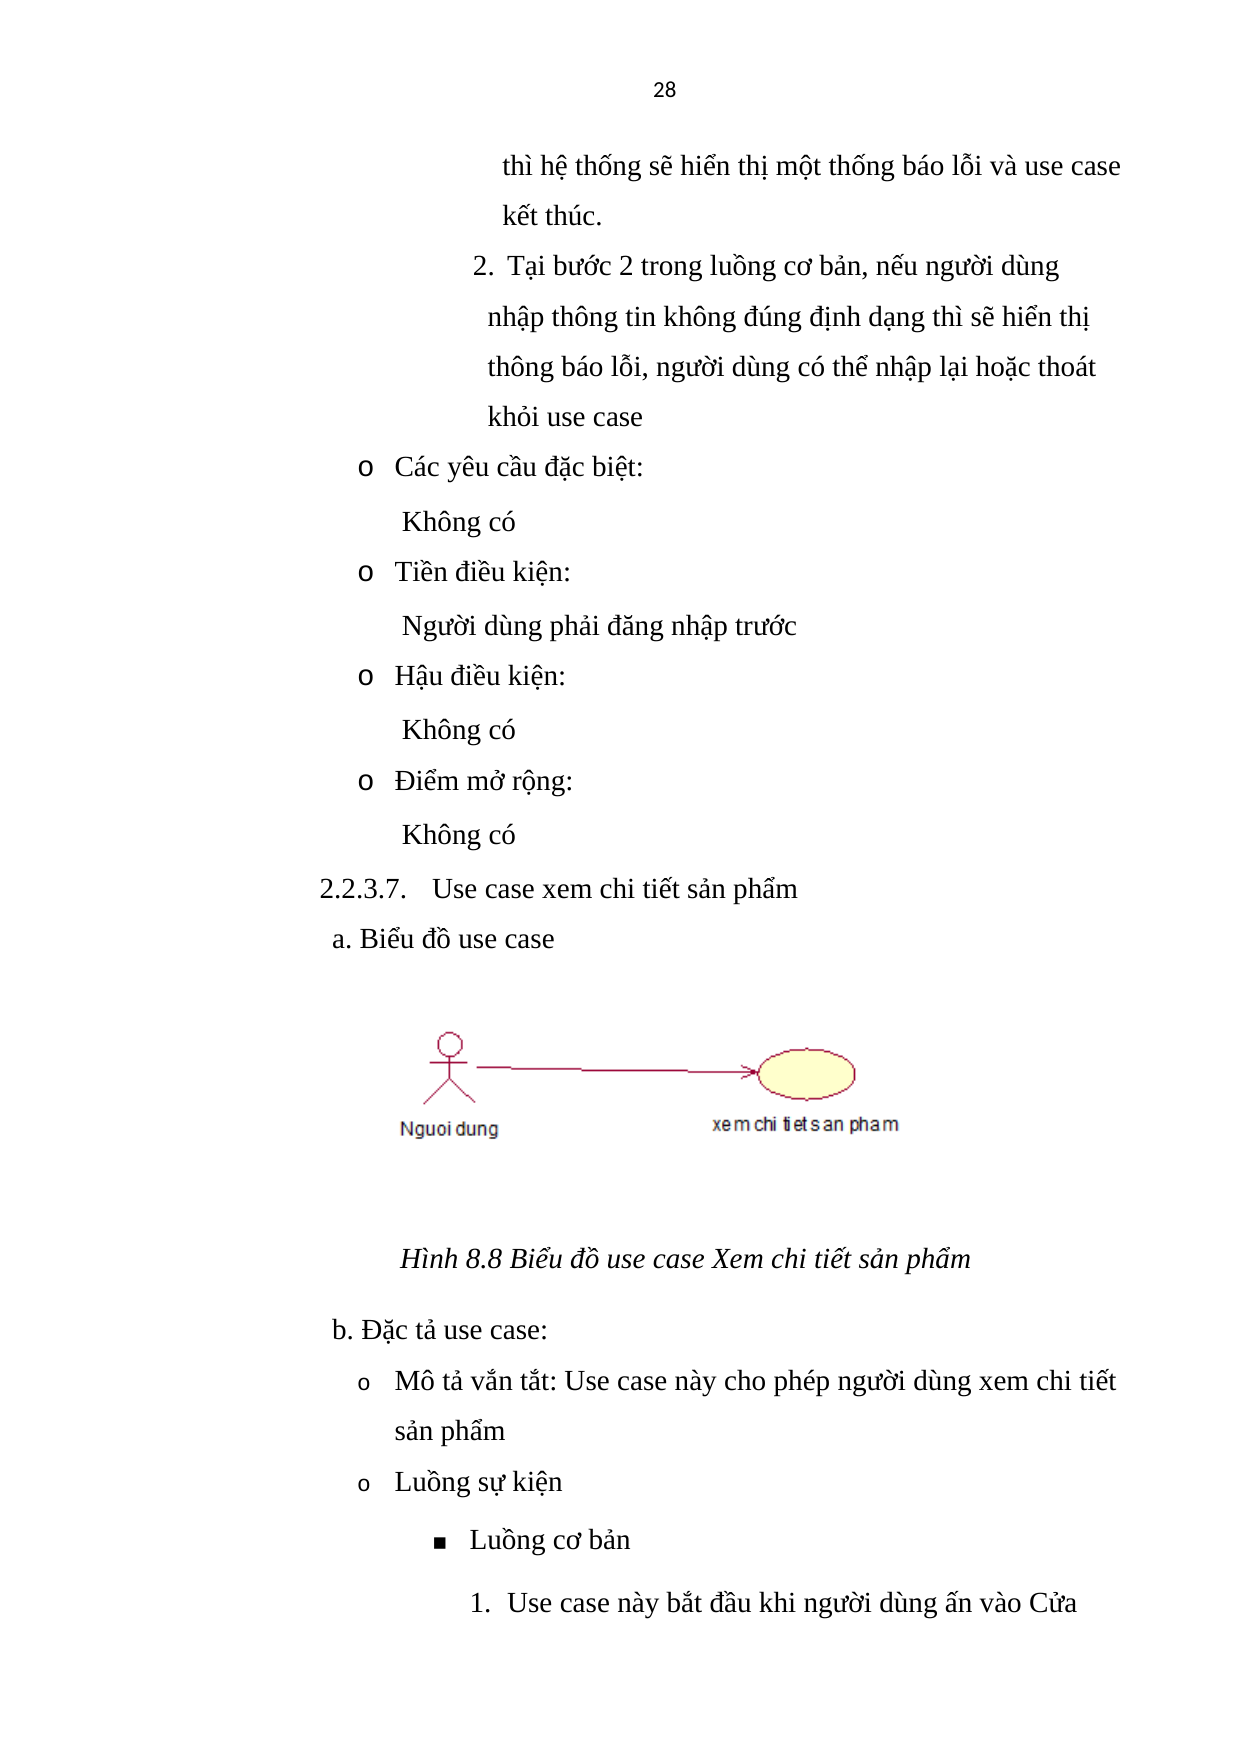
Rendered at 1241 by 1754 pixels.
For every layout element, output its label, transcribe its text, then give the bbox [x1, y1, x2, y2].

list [464, 148, 1122, 232]
list b. Đặc tả use case: [332, 1312, 1122, 1346]
list Điểm mở rộng: [357, 763, 1122, 799]
list Mô tả vắn tắt: Use case này cho phép người dùng xem chi tiết sản phẩm [357, 1363, 1122, 1447]
list Tiền điều kiện: [357, 554, 1122, 590]
list Luồng sự kiện [357, 1464, 1122, 1498]
list Luồng cơ bản [432, 1515, 1122, 1562]
list Các yêu cầu đặc biệt: [357, 449, 1122, 486]
list Không có [394, 817, 1122, 850]
list a. Biểu đồ use case [332, 922, 1122, 955]
picture [319, 971, 1037, 1227]
list Không có [394, 712, 1122, 746]
list Tại bước 2 trong luồng cơ bản, nếu người dùng nhập thông tin không đúng định dạng thì sẽ hiển thị thông báo lỗi, người dùng có thể nhập lại hoặc thoát khỏi use case [473, 248, 1122, 433]
list Người dùng phải đăng nhập trước [394, 608, 1122, 642]
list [469, 1586, 1122, 1619]
subtitle Use case xem chi tiết sản phẩm [319, 871, 1122, 905]
list Không có [394, 504, 1122, 537]
list Hậu điều kiện: [357, 658, 1122, 694]
